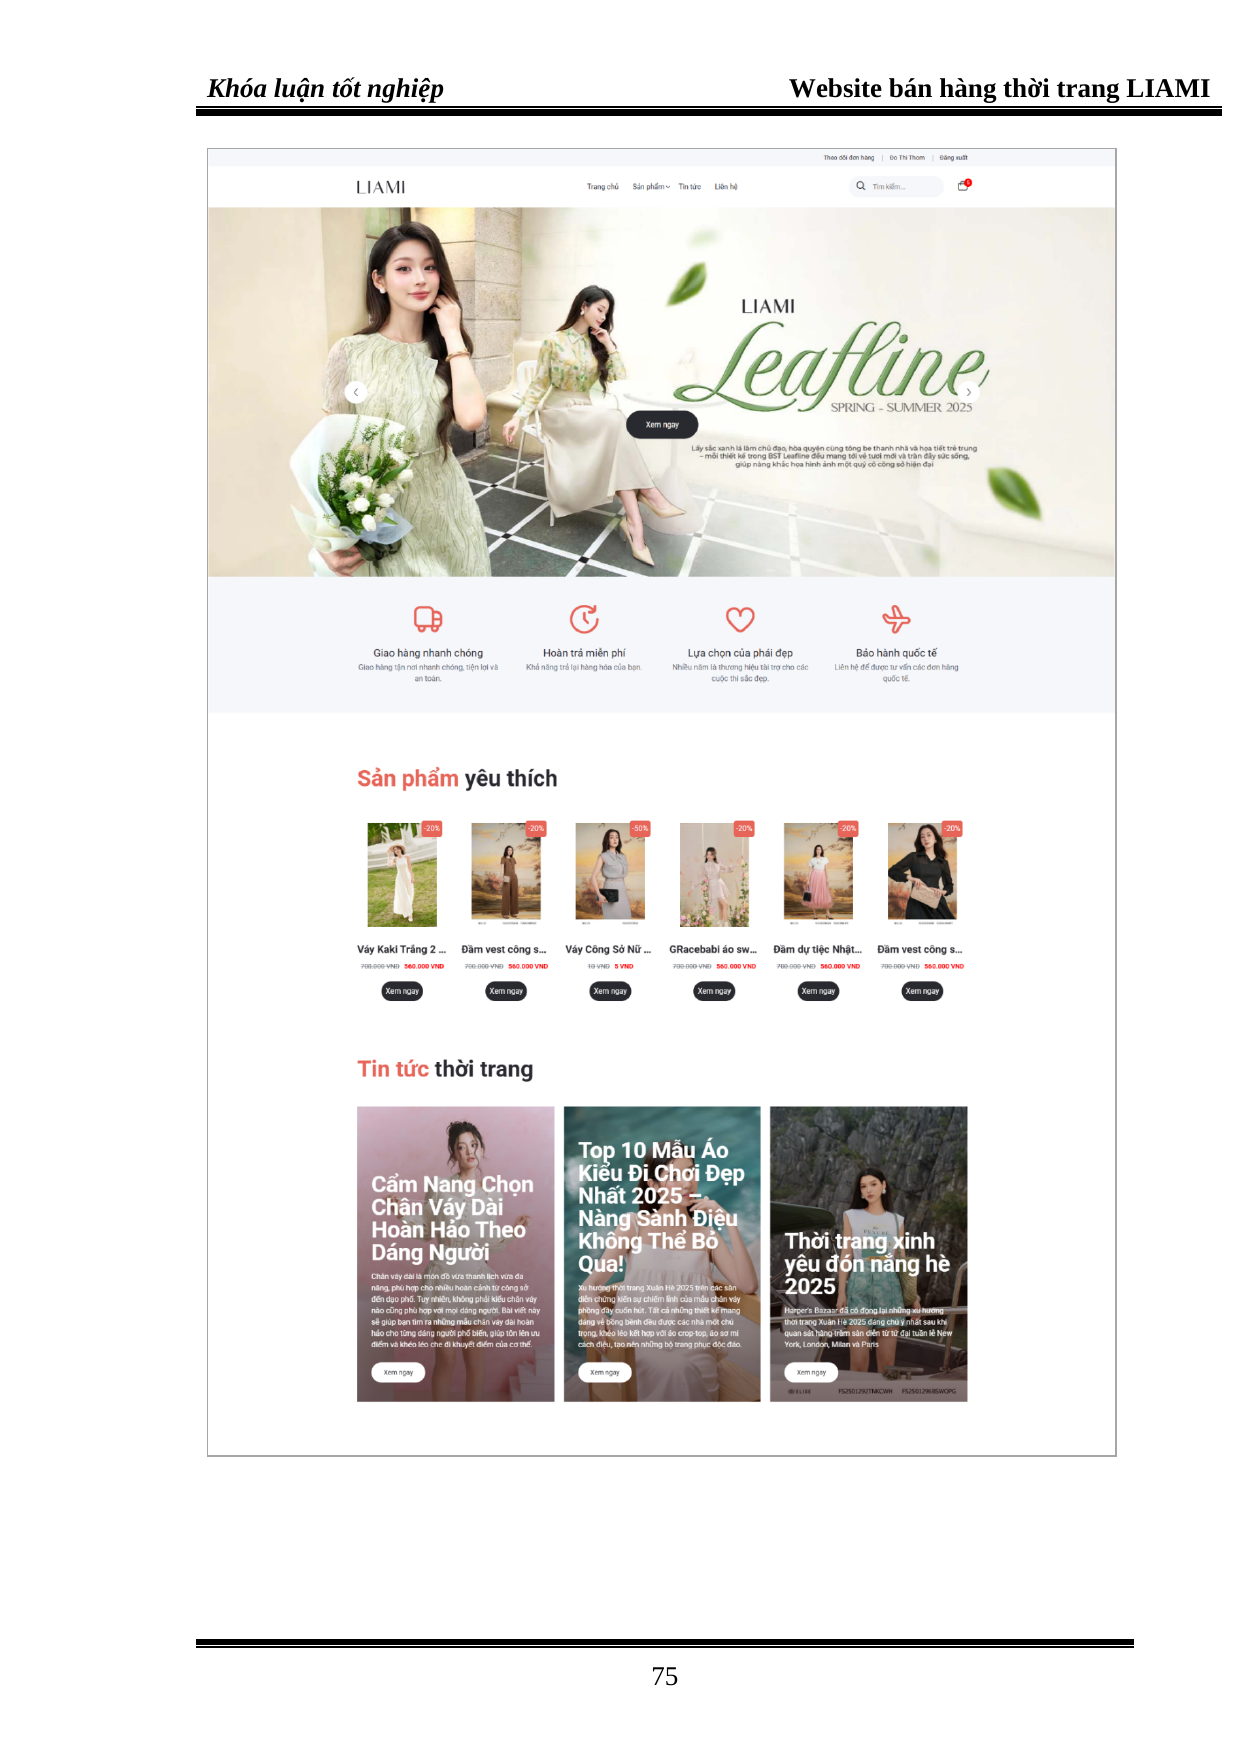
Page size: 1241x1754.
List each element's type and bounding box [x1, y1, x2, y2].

picture [208, 149, 1115, 1455]
